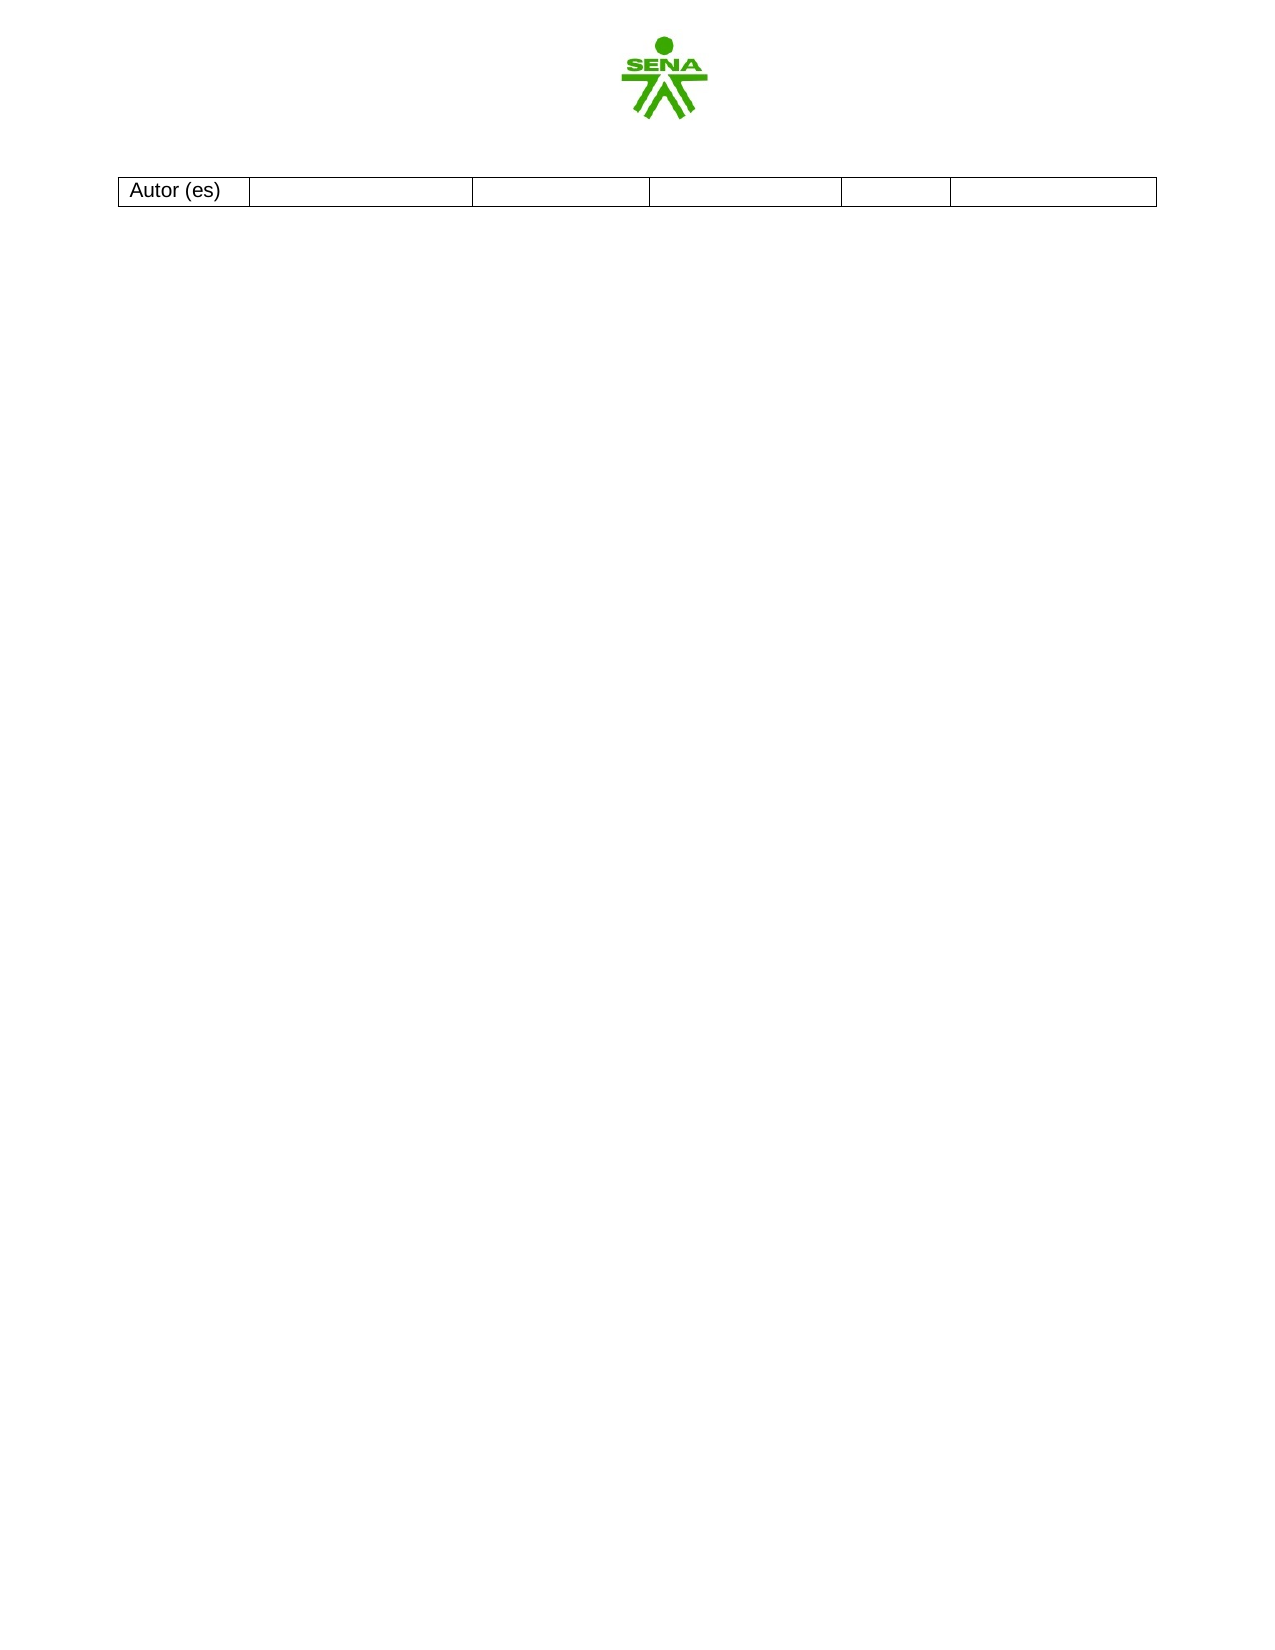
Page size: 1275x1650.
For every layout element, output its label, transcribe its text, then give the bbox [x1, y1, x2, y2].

picture [618, 29, 710, 121]
table_cell [250, 178, 472, 206]
table_cell [473, 178, 649, 206]
table_cell Autor (es) [119, 178, 249, 206]
table_cell [650, 178, 841, 206]
table_cell [842, 178, 950, 206]
table_cell [951, 178, 1156, 206]
